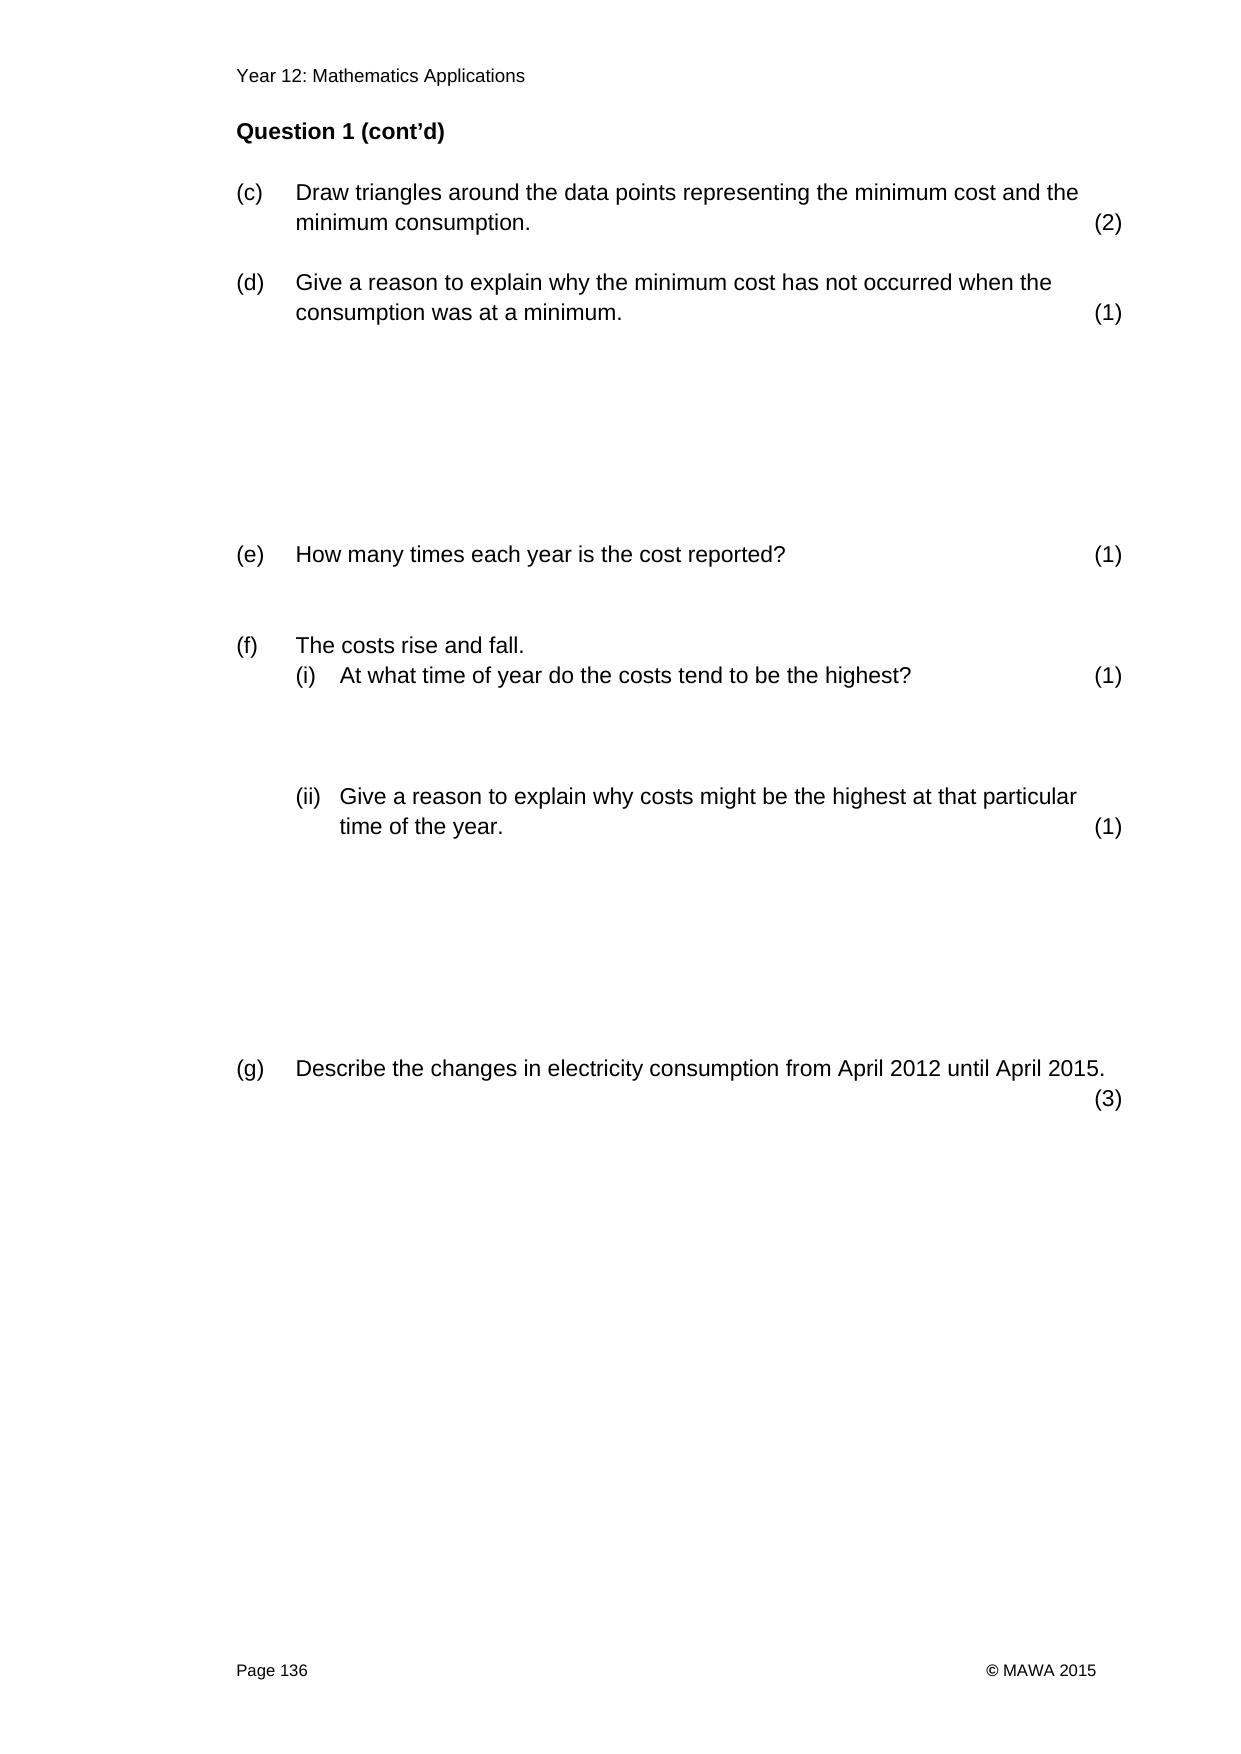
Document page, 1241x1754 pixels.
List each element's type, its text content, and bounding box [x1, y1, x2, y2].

text (i) At what time of year do the costs tend to be the highest? (1) [236, 662, 1122, 688]
text (f) The costs rise and fall. [236, 632, 1122, 658]
text Question 1 (cont’d) [236, 118, 1122, 144]
text (ii) Give a reason to explain why costs might be the highest at that particular time of the year. (1) [236, 783, 1122, 839]
text (3) [236, 1085, 1122, 1111]
text (g) Describe the changes in electricity consumption from April 2012 until April 2015. [236, 1054, 1122, 1081]
text (c) Draw triangles around the data points representing the minimum cost and the minimum consumption. (2) [236, 178, 1122, 235]
text (d) Give a reason to explain why the minimum cost has not occurred when the consumption was at a minimum. (1) [236, 269, 1122, 326]
text (e) How many times each year is the cost reported? (1) [236, 541, 1122, 567]
